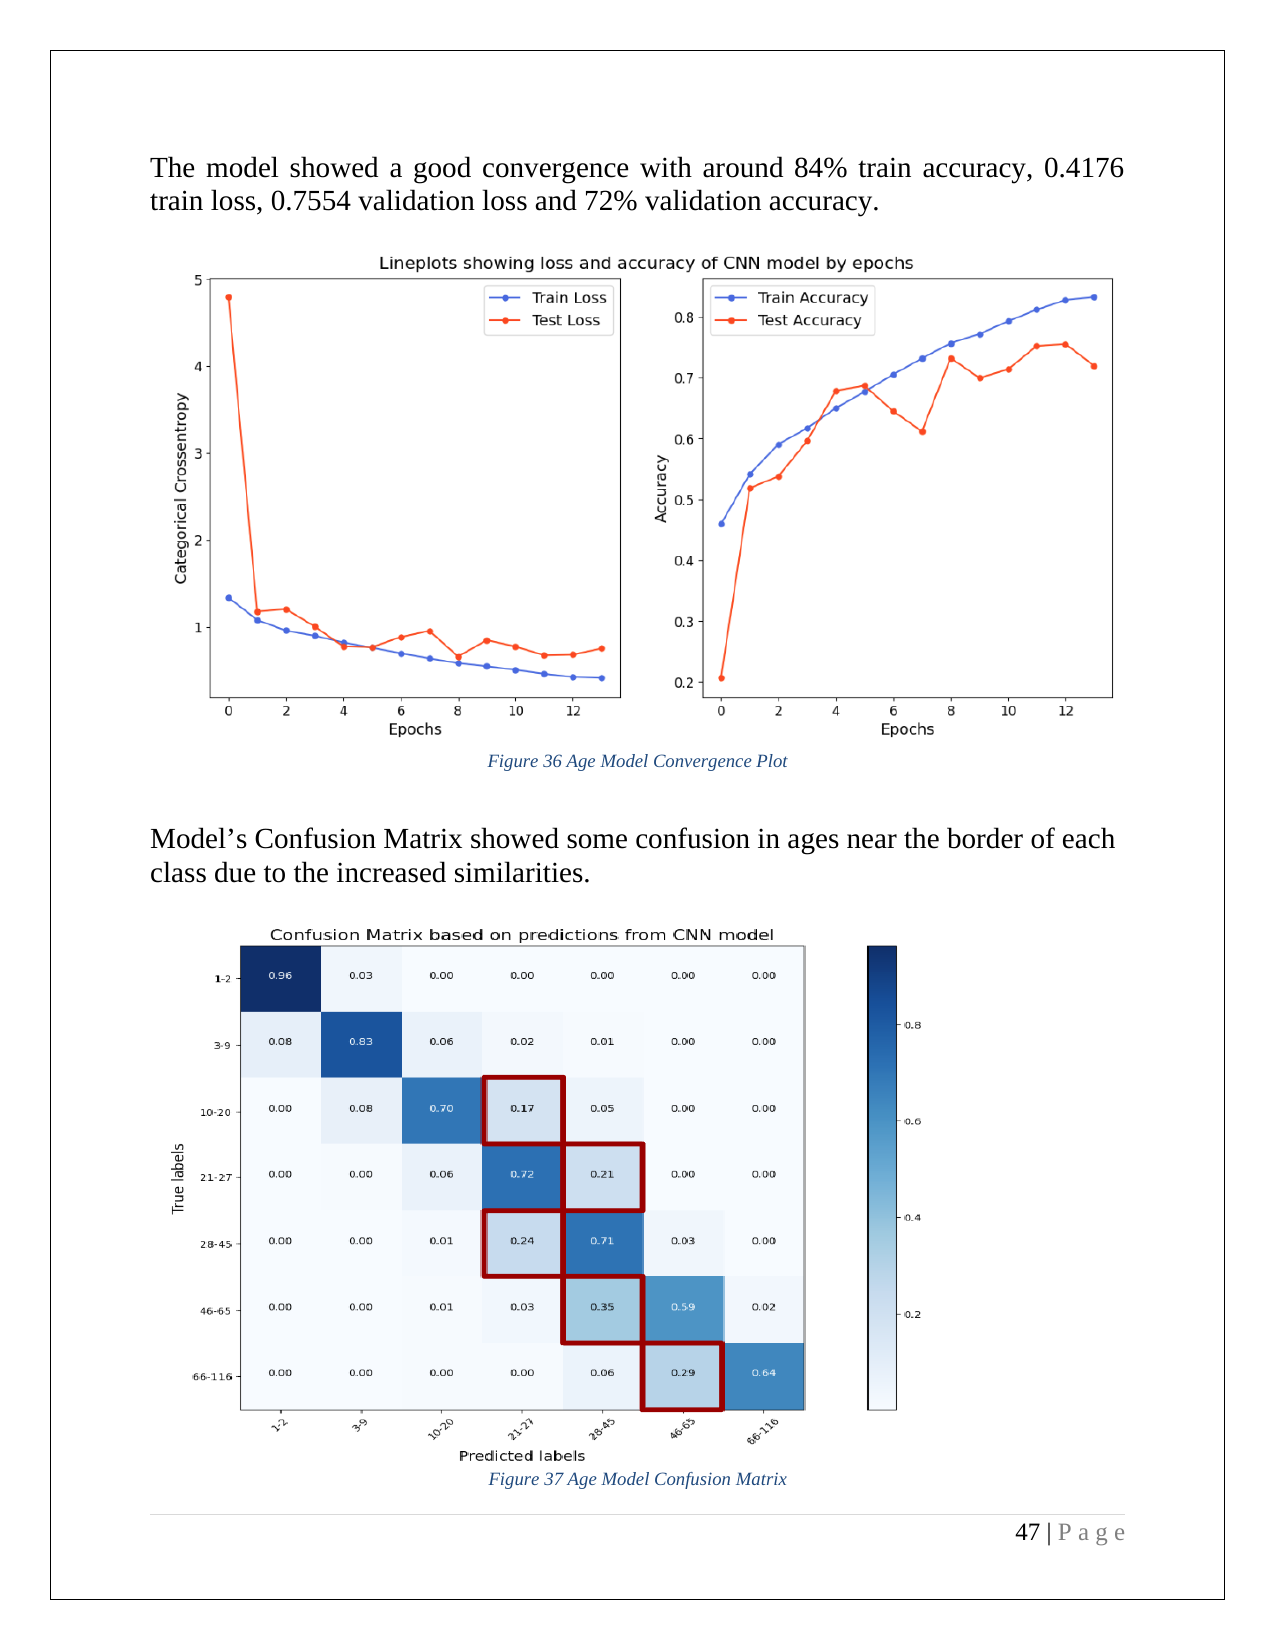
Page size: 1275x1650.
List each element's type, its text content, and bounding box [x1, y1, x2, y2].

text The model showed a good convergence with around 84% train accuracy, 0.4176 train loss, 0.7554 validation loss and 72% validation accuracy. [150, 150, 1125, 217]
text Model’s Confusion Matrix showed some confusion in ages near the border of each class due to the increased similarities. [150, 822, 1125, 889]
picture [150, 250, 1125, 751]
picture [150, 922, 937, 1469]
